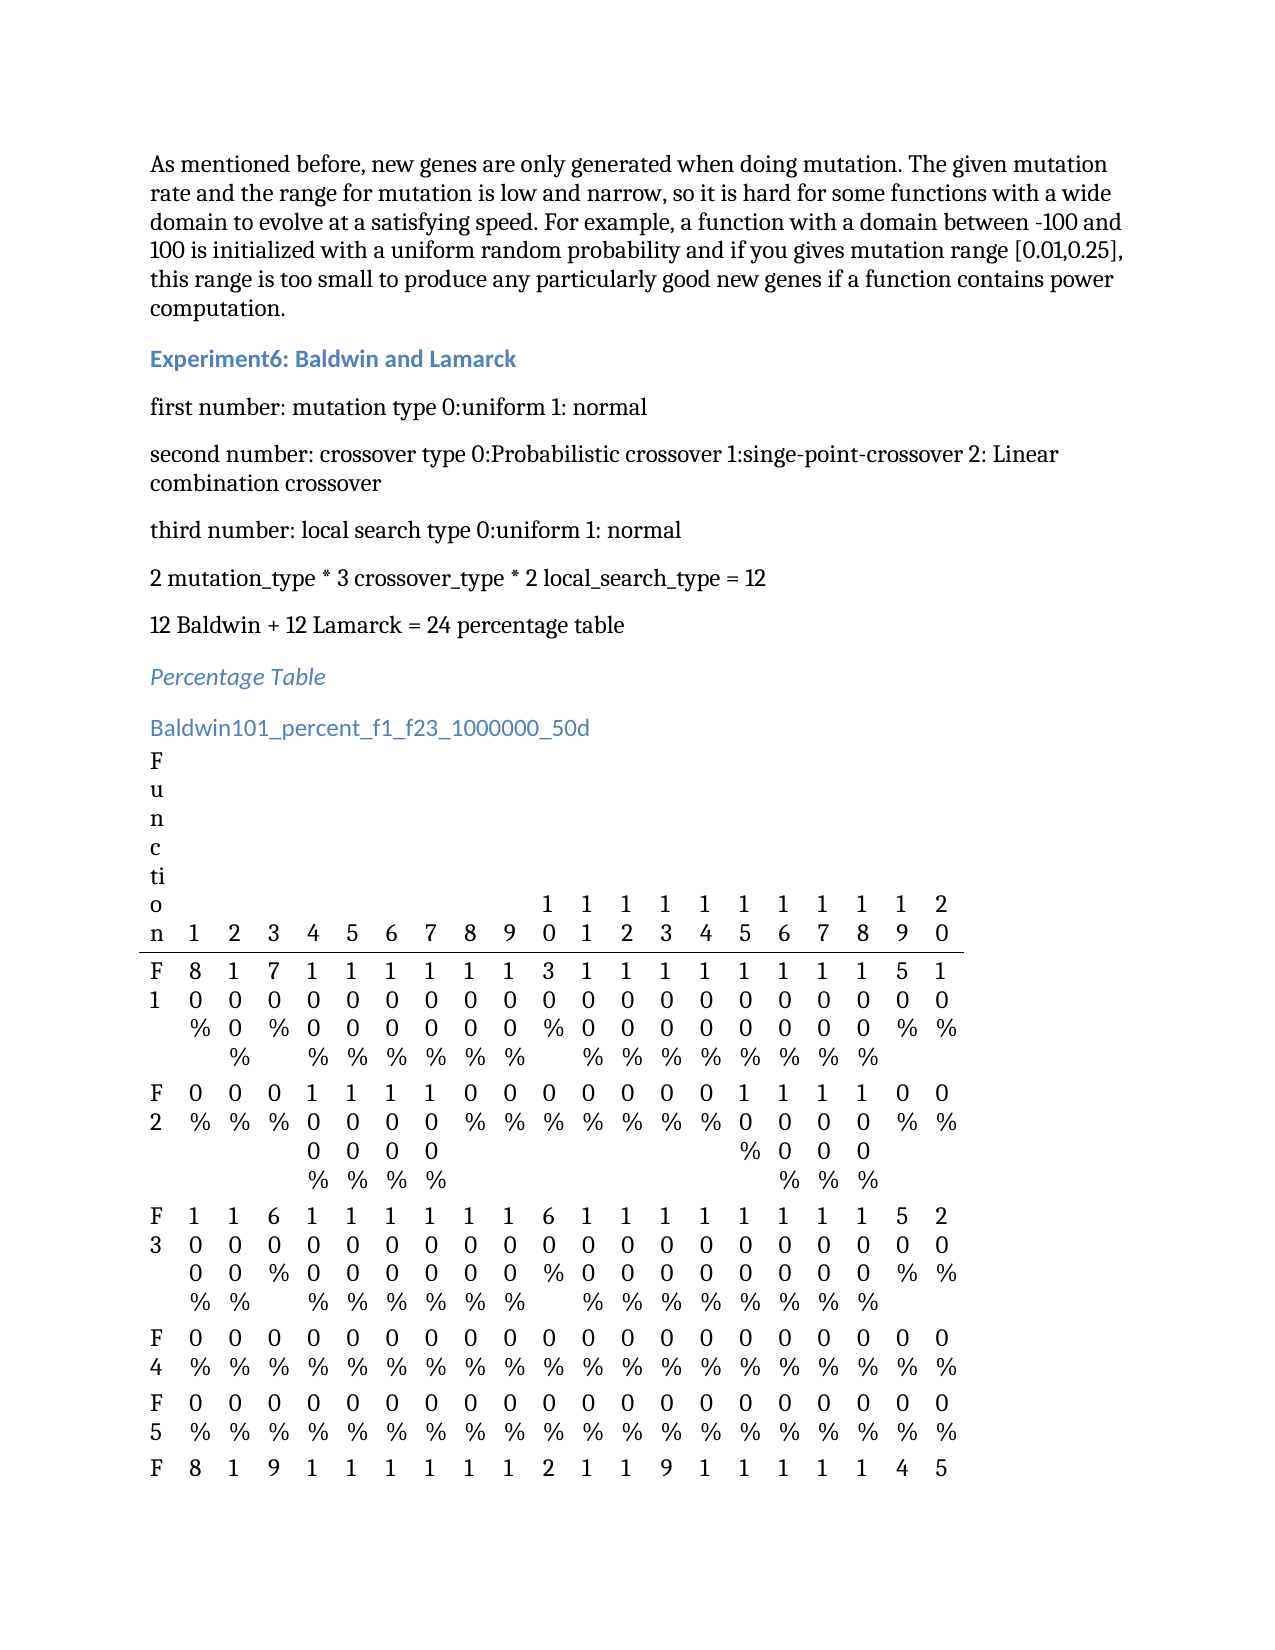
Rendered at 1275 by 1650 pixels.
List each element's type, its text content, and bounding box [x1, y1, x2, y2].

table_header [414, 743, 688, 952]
subtitle Experiment6: Baldwin and Lamarck [150, 343, 1125, 374]
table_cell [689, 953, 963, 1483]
text second number: crossover type 0:Probabilistic crossover 1:singe-point-crossover 2: Linear combination crossover [150, 440, 1125, 498]
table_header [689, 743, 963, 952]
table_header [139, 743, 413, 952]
subtitle Baldwin101_percent_f1_f23_1000000_50d [150, 712, 1125, 743]
text 12 Baldwin + 12 Lamarck = 24 percentage table [150, 611, 1125, 640]
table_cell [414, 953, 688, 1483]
text first number: mutation type 0:uniform 1: normal [150, 393, 1125, 421]
text 2 mutation_type * 3 crossover_type * 2 local_search_type = 12 [150, 564, 1125, 593]
subtitle Percentage Table [150, 661, 1125, 691]
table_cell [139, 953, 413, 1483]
text third number: local search type 0:uniform 1: normal [150, 516, 1125, 545]
text As mentioned before, new genes are only generated when doing mutation. The given mutation rate and the range for mutation is low and narrow, so it is hard for some functions with a wide domain to evolve at a satisfying speed. For example, a function with a domain between -100 and 100 is initialized with a uniform random probability and if you gives mutation range [0.01,0.25], this range is too small to produce any particularly good new genes if a function contains power computation. [150, 150, 1125, 322]
